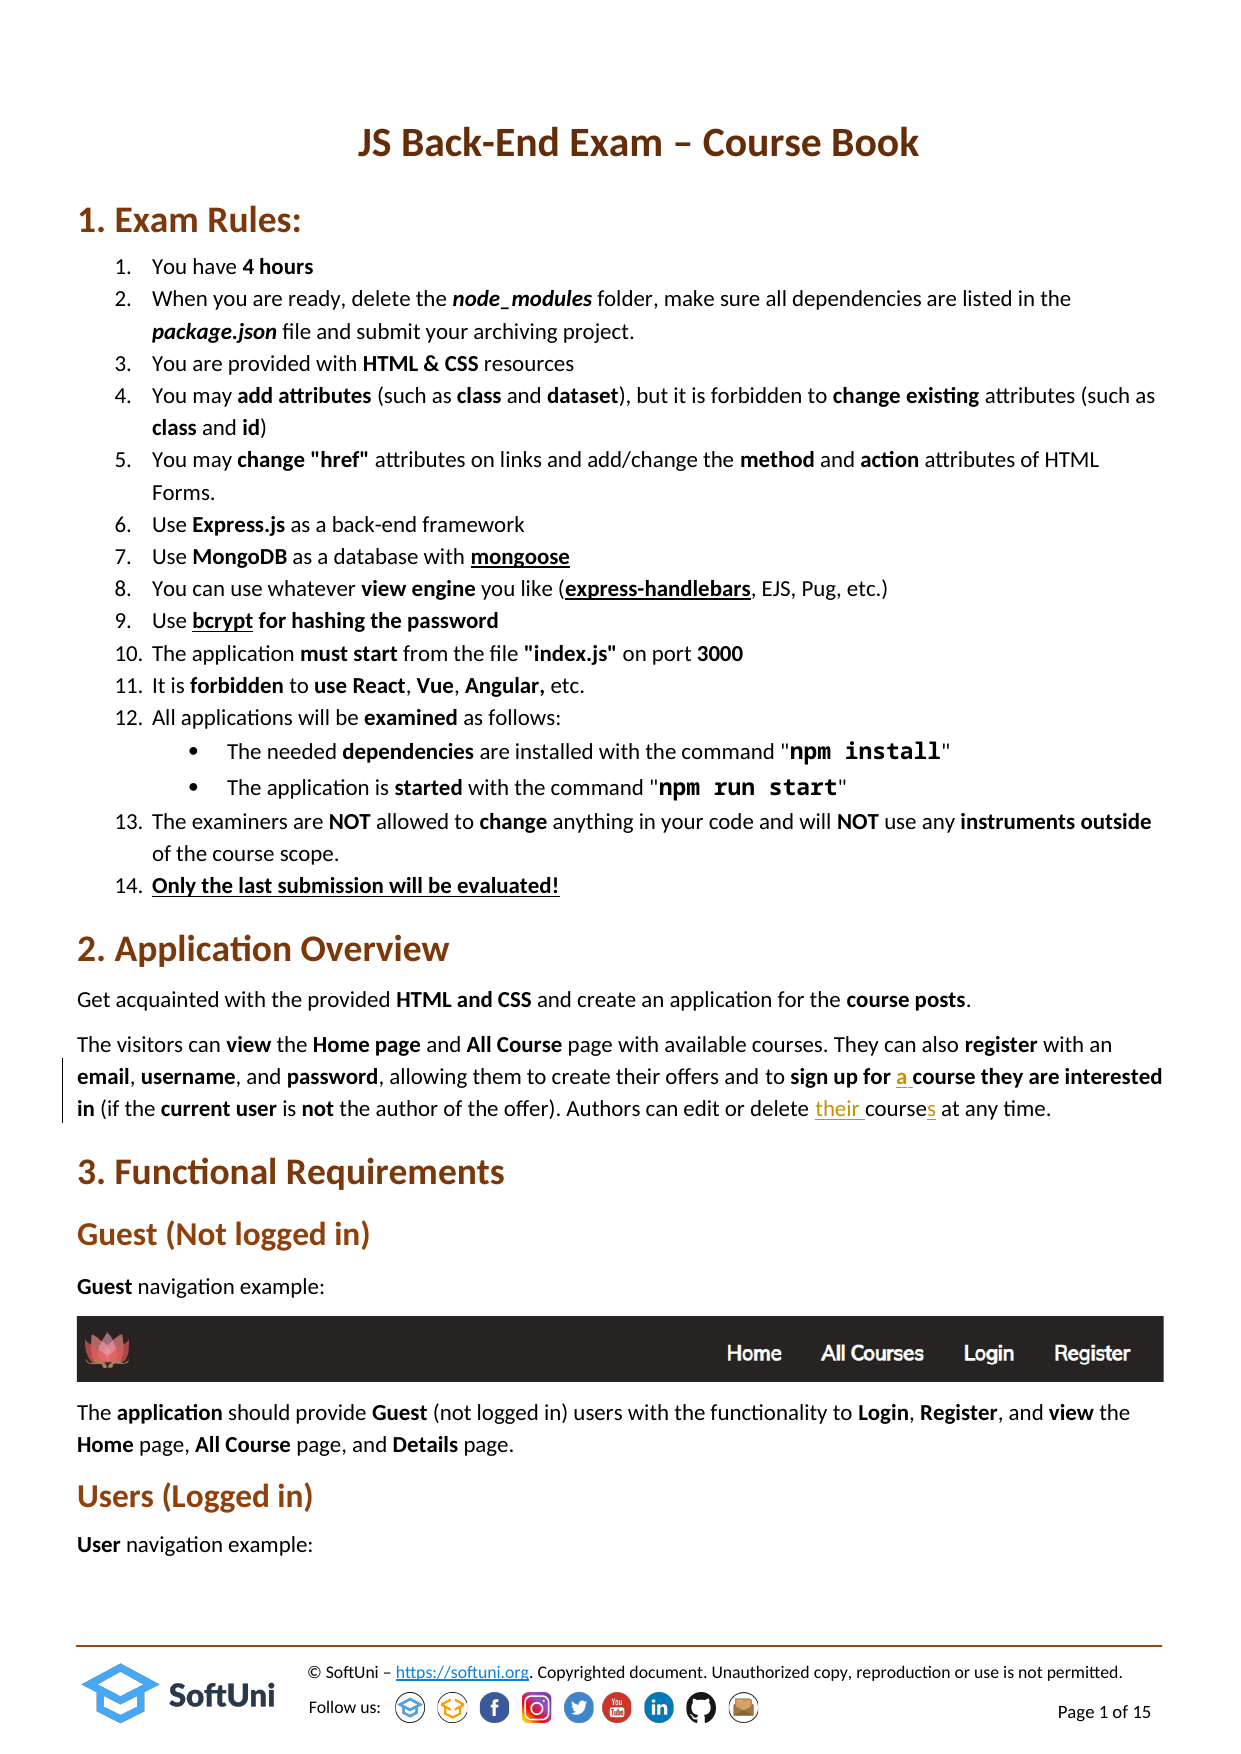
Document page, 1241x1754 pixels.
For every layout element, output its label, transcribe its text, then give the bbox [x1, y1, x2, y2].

picture [644, 1714, 653, 1723]
list The application must start from the file "index.js" on port 3000 [114, 639, 1163, 667]
list Use bcrypt for hashing the password [114, 606, 1163, 634]
subtitle Users (Logged in) [77, 1475, 1163, 1515]
list You can use whatever view engine you like (express-handlebars, EJS, Pug, etc.) [114, 574, 1163, 602]
text The application should provide Guest (not logged in) users with the functionality to Login, Register, and view the Home page, All Course page, and Details page. [77, 1398, 1163, 1458]
picture [665, 1692, 674, 1701]
picture [76, 1316, 1164, 1382]
subtitle Functional Requirements [77, 1148, 1163, 1193]
list The application is started with the command "npm run start" [189, 771, 1163, 802]
list You are provided with HTML & CSS resources [114, 349, 1163, 377]
list The needed dependencies are installed with the command "npm install" [189, 735, 1163, 766]
picture [395, 1692, 425, 1723]
list The examiners are NOT allowed to change anything in your code and will NOT use any instruments outside of the course scope. [114, 807, 1163, 867]
list You have 4 hours [114, 252, 1163, 280]
picture [658, 1705, 667, 1714]
list All applications will be examined as follows: [114, 703, 1163, 731]
text The visitors can view the Home page and All Course page with available courses. They can also register with an email, username, and password, allowing them to create their offers and to sign up for course they are interested in (if the current user is not the author of the offer). Authors can edit or delete course at any time. [77, 1030, 1163, 1123]
picture [665, 1714, 674, 1723]
picture [686, 1692, 716, 1723]
subtitle Exam Rules: [77, 196, 1163, 241]
list You may add attributes (such as class and dataset), but it is forbidden to change existing attributes (such as class and id) [114, 381, 1163, 441]
picture [75, 1658, 281, 1729]
picture [437, 1692, 468, 1723]
subtitle JS Back-End Exam – Course Book [114, 116, 1163, 167]
picture [522, 1692, 552, 1723]
list When you are ready, delete the node_modules folder, make sure all dependencies are listed in the package.json file and submit your archiving project. [114, 284, 1163, 345]
picture [602, 1692, 632, 1723]
list Guest navigation example: [77, 1272, 1163, 1300]
text Get acquainted with the provided HTML and CSS and create an application for the course posts. [77, 986, 1163, 1013]
list Only the last submission will be evaluated! [114, 871, 1163, 899]
text User navigation example: [77, 1530, 1163, 1558]
picture [728, 1692, 759, 1723]
subtitle Application Overview [77, 924, 1163, 970]
list Use MongoDB as a database with mongoose [114, 542, 1163, 570]
list It is forbidden to use React, Vue, Angular, etc. [114, 671, 1163, 699]
list Use Express.js as a back-end framework [114, 510, 1163, 538]
picture [644, 1692, 653, 1701]
picture [564, 1692, 594, 1723]
list You may change "href" attributes on links and add/change the method and action attributes of HTML Forms. [114, 446, 1163, 506]
picture [479, 1692, 510, 1723]
subtitle Guest (Not logged in) [77, 1213, 1163, 1253]
